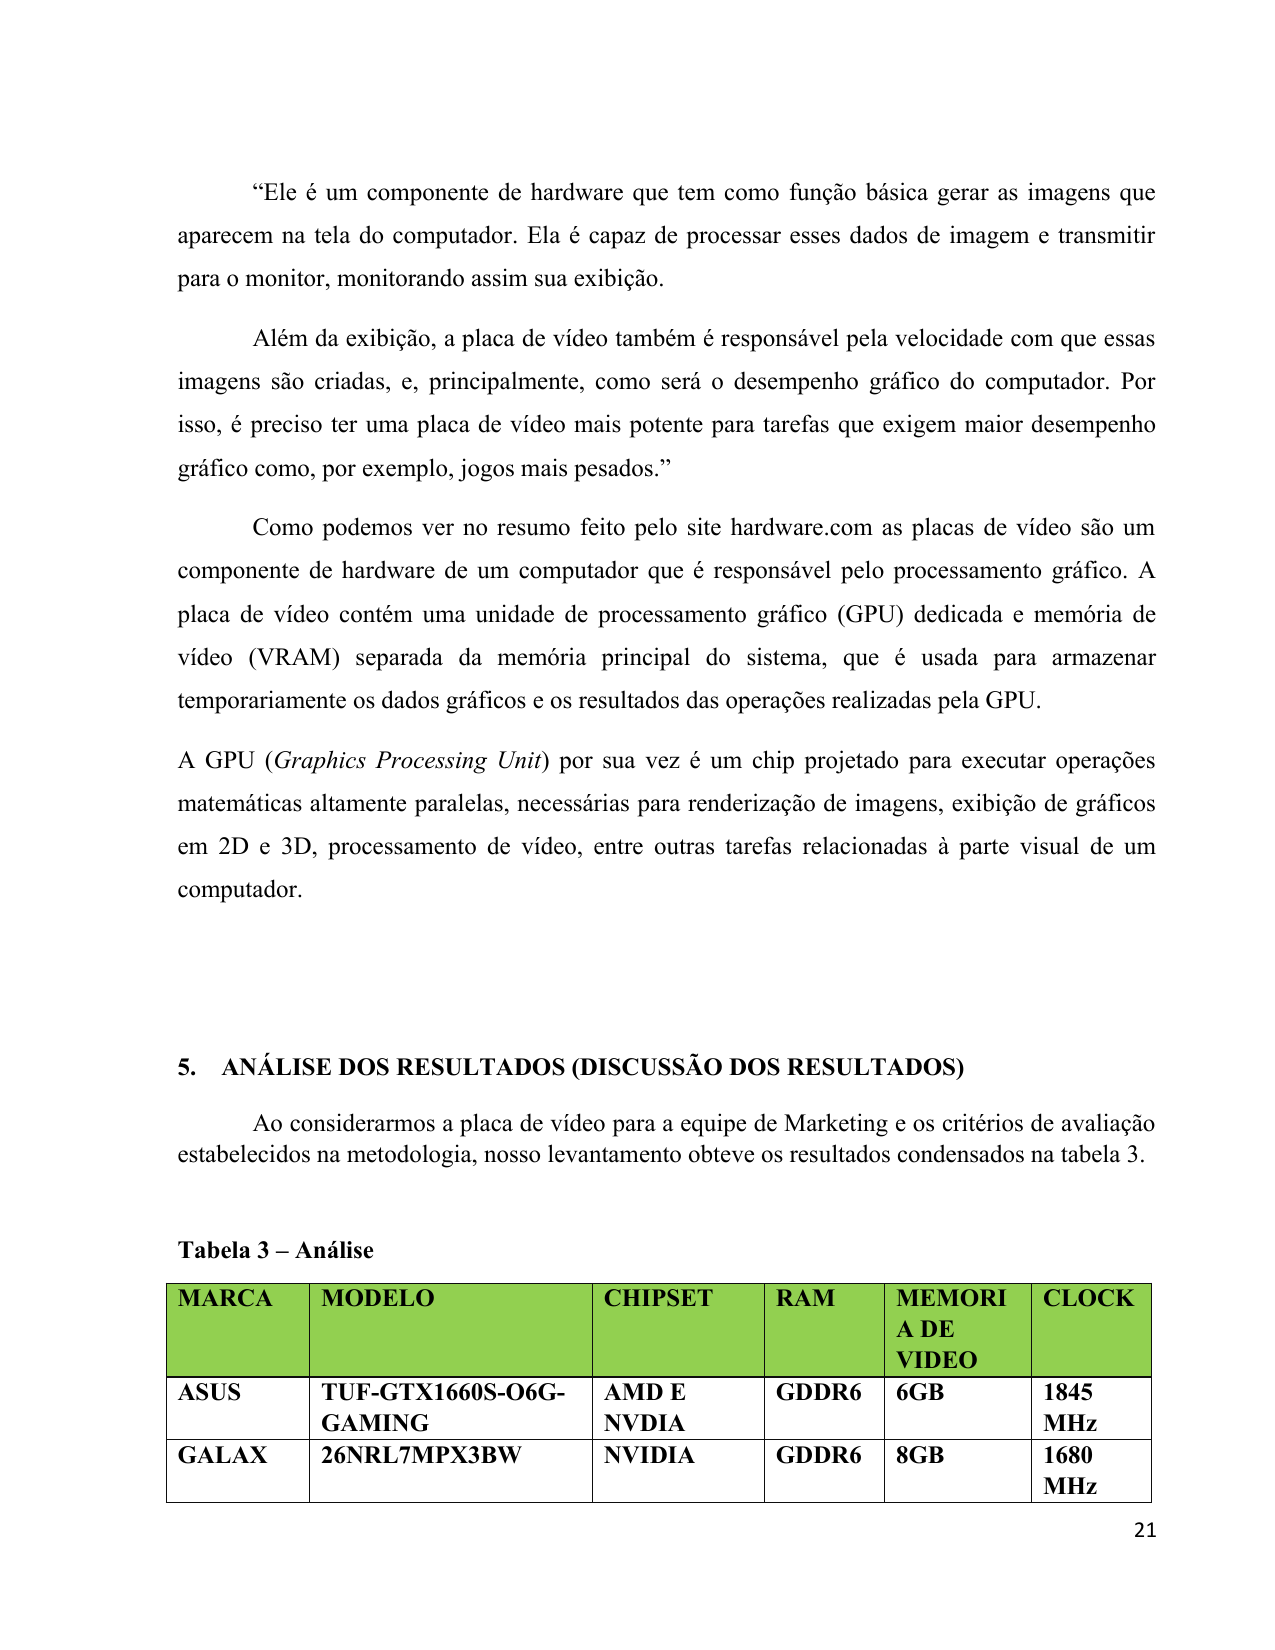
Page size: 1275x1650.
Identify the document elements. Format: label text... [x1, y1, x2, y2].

table_header MEMORIA DE VIDEO [885, 1284, 1031, 1376]
table_cell GDDR6 [765, 1440, 884, 1502]
table_cell GDDR6 [765, 1378, 884, 1439]
table_cell 1845 MHz [1032, 1378, 1151, 1439]
text A GPU (Graphics Processing Unit) por sua vez é um chip projetado para executar operações matemáticas altamente paralelas, necessárias para renderização de imagens, exibição de gráficos em 2D e 3D, processamento de vídeo, entre outras tarefas relacionadas à parte visual de um computador. [177, 745, 1157, 903]
table_cell 6GB [885, 1378, 1031, 1439]
table_cell AMD E NVDIA [593, 1378, 764, 1439]
table_header MARCA [167, 1284, 309, 1376]
table_header RAM [765, 1284, 884, 1376]
table_cell GALAX [167, 1440, 309, 1502]
table_cell 1680 MHz [1032, 1440, 1151, 1502]
table_header CHIPSET [593, 1284, 764, 1376]
table_header CLOCK [1032, 1284, 1151, 1376]
table_cell NVIDIA [593, 1440, 764, 1502]
text Como podemos ver no resumo feito pelo site hardware.com as placas de vídeo são um componente de hardware de um computador que é responsável pelo processamento gráfico. A placa de vídeo contém uma unidade de processamento gráfico (GPU) dedicada e memória de vídeo (VRAM) separada da memória principal do sistema, que é usada para armazenar temporariamente os dados gráficos e os resultados das operações realizadas pela GPU. [177, 512, 1157, 714]
text Tabela 3 – Análise [177, 1235, 1157, 1263]
table_cell 26NRL7MPX3BW [310, 1440, 592, 1502]
text Ao considerarmos a placa de vídeo para a equipe de Marketing e os critérios de avaliação estabelecidos na metodologia, nosso levantamento obteve os resultados condensados na tabela 3. [177, 1108, 1157, 1168]
table_header MODELO [310, 1284, 592, 1376]
table_cell ASUS [167, 1378, 309, 1439]
table_cell 8GB [885, 1440, 1031, 1502]
table_cell TUF-GTX1660S-O6G-GAMING [310, 1378, 592, 1439]
text Além da exibição, a placa de vídeo também é responsável pela velocidade com que essas imagens são criadas, e, principalmente, como será o desempenho gráfico do computador. Por isso, é preciso ter uma placa de vídeo mais potente para tarefas que exigem maior desempenho gráfico como, por exemplo, jogos mais pesados.” [177, 323, 1157, 481]
text “Ele é um componente de hardware que tem como função básica gerar as imagens que aparecem na tela do computador. Ela é capaz de processar esses dados de imagem e transmitir para o monitor, monitorando assim sua exibição. [177, 177, 1157, 292]
subtitle Análise dos resultados (Discussão dos resultados) [177, 1052, 1157, 1081]
